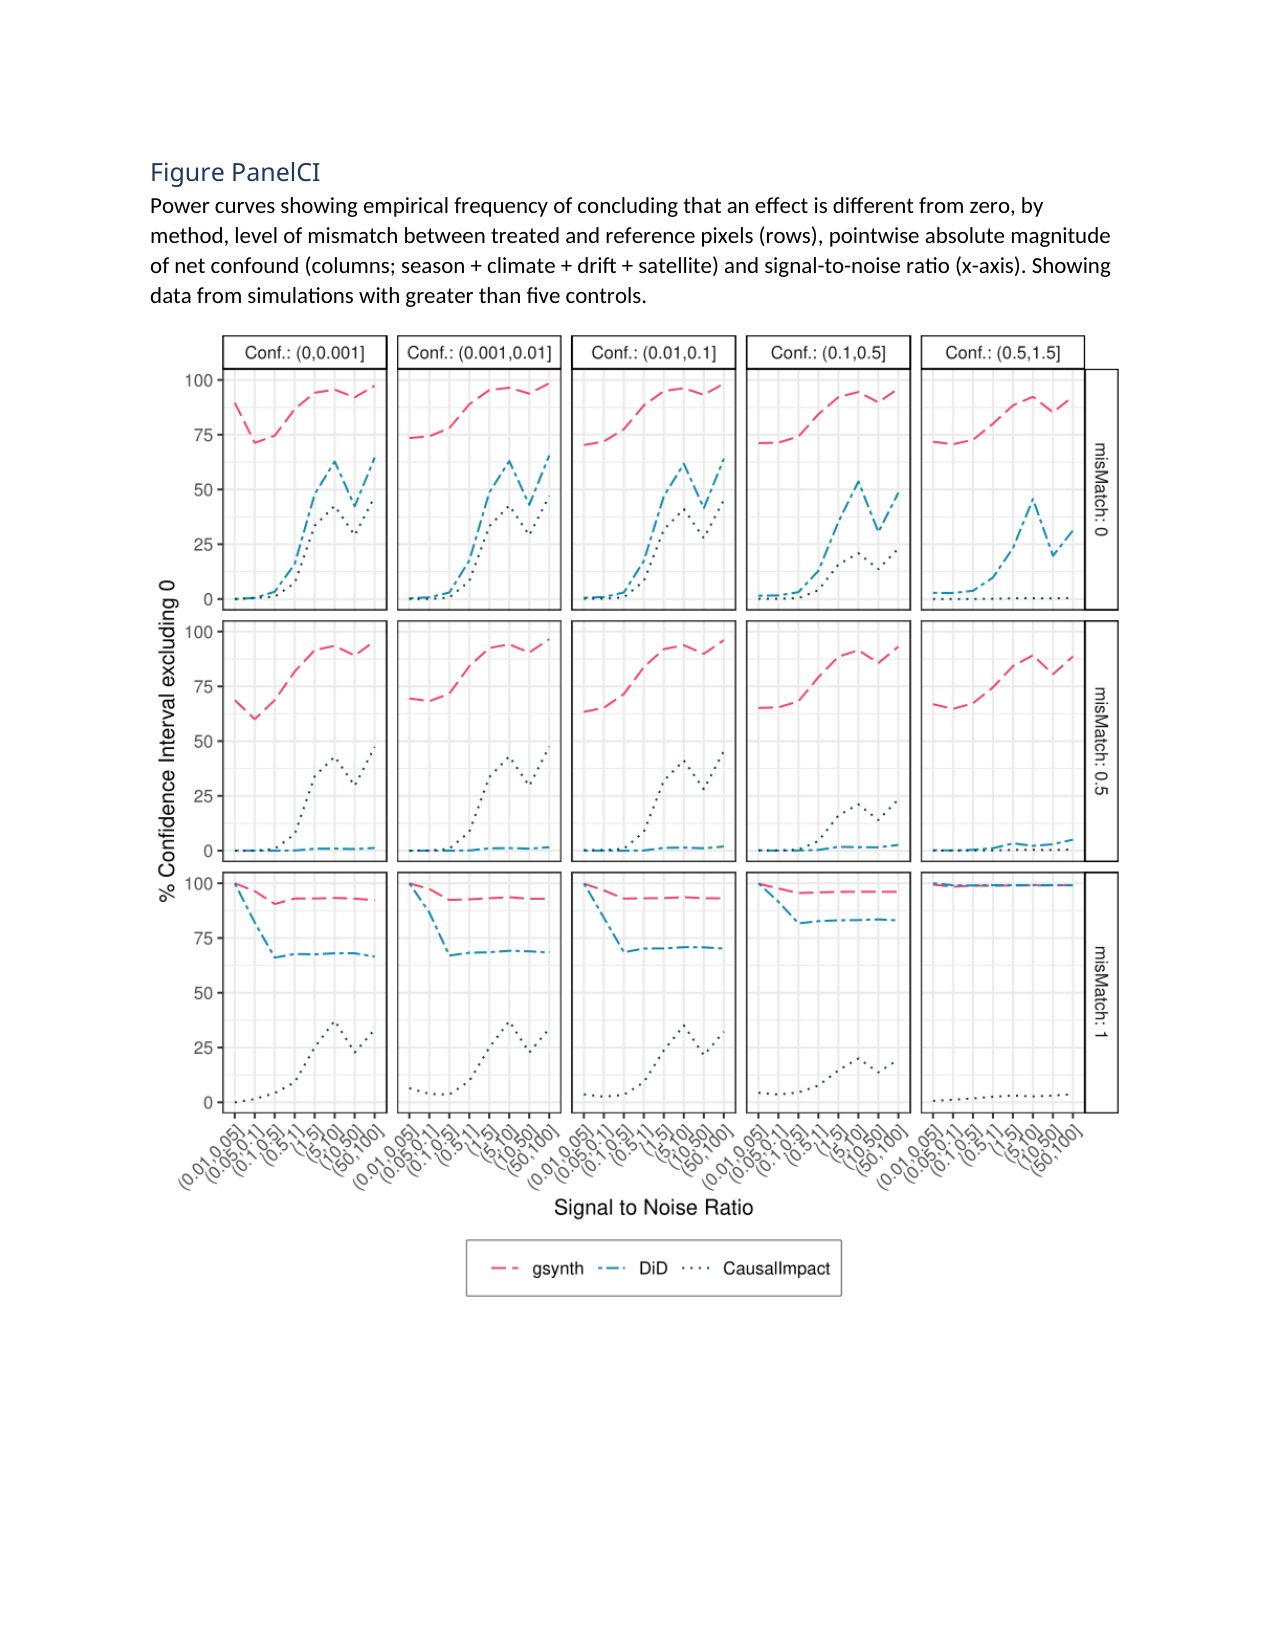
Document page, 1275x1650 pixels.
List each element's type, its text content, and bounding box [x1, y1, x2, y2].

text Power curves showing empirical frequency of concluding that an effect is different from zero, by method, level of mismatch between treated and reference pixels (rows), pointwise absolute magnitude of net confound (columns; season + climate + drift + satellite) and signal-to-noise ratio (x-axis). Showing data from simulations with greater than five controls. [150, 191, 1125, 309]
picture [150, 328, 1125, 1301]
subtitle Figure PanelCI [150, 154, 1125, 188]
